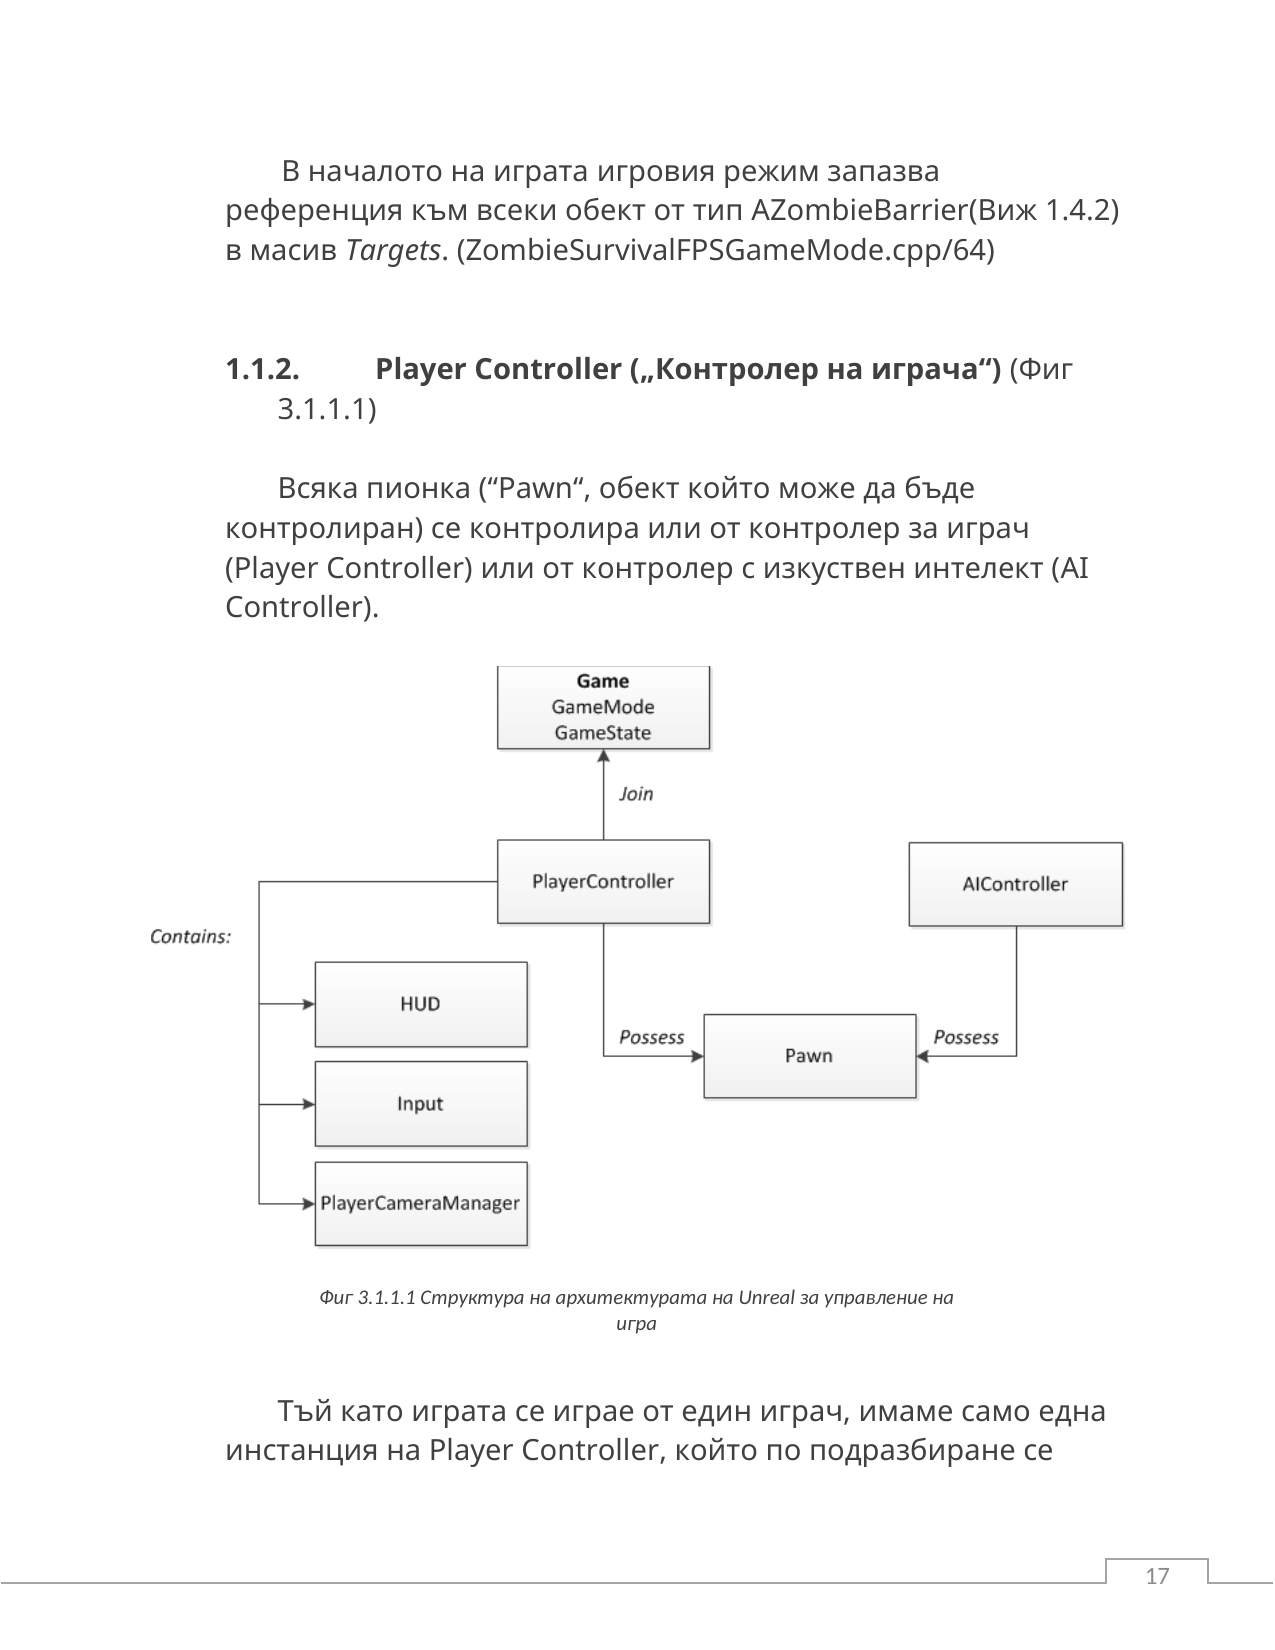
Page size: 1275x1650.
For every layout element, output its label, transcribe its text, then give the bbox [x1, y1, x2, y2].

list Всяка пионка (“Pawn“, обект който може да бъде контролиран) се контролира или от контролер за играч (Player Controller) или от контролер с изкуствен интелект (AI Controller). [225, 467, 1125, 626]
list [225, 1390, 1125, 1469]
text В началото на играта игровия режим запазва референция към всеки обект от тип AZombieBarrier(Виж 1.4.2) в масив Targets. (ZombieSurvivalFPSGameMode.cpp/64) [225, 150, 1125, 269]
list Player Controller („Контролер на играча“) (Фиг 3.1.1.1) [225, 348, 1125, 428]
picture [150, 666, 1125, 1249]
